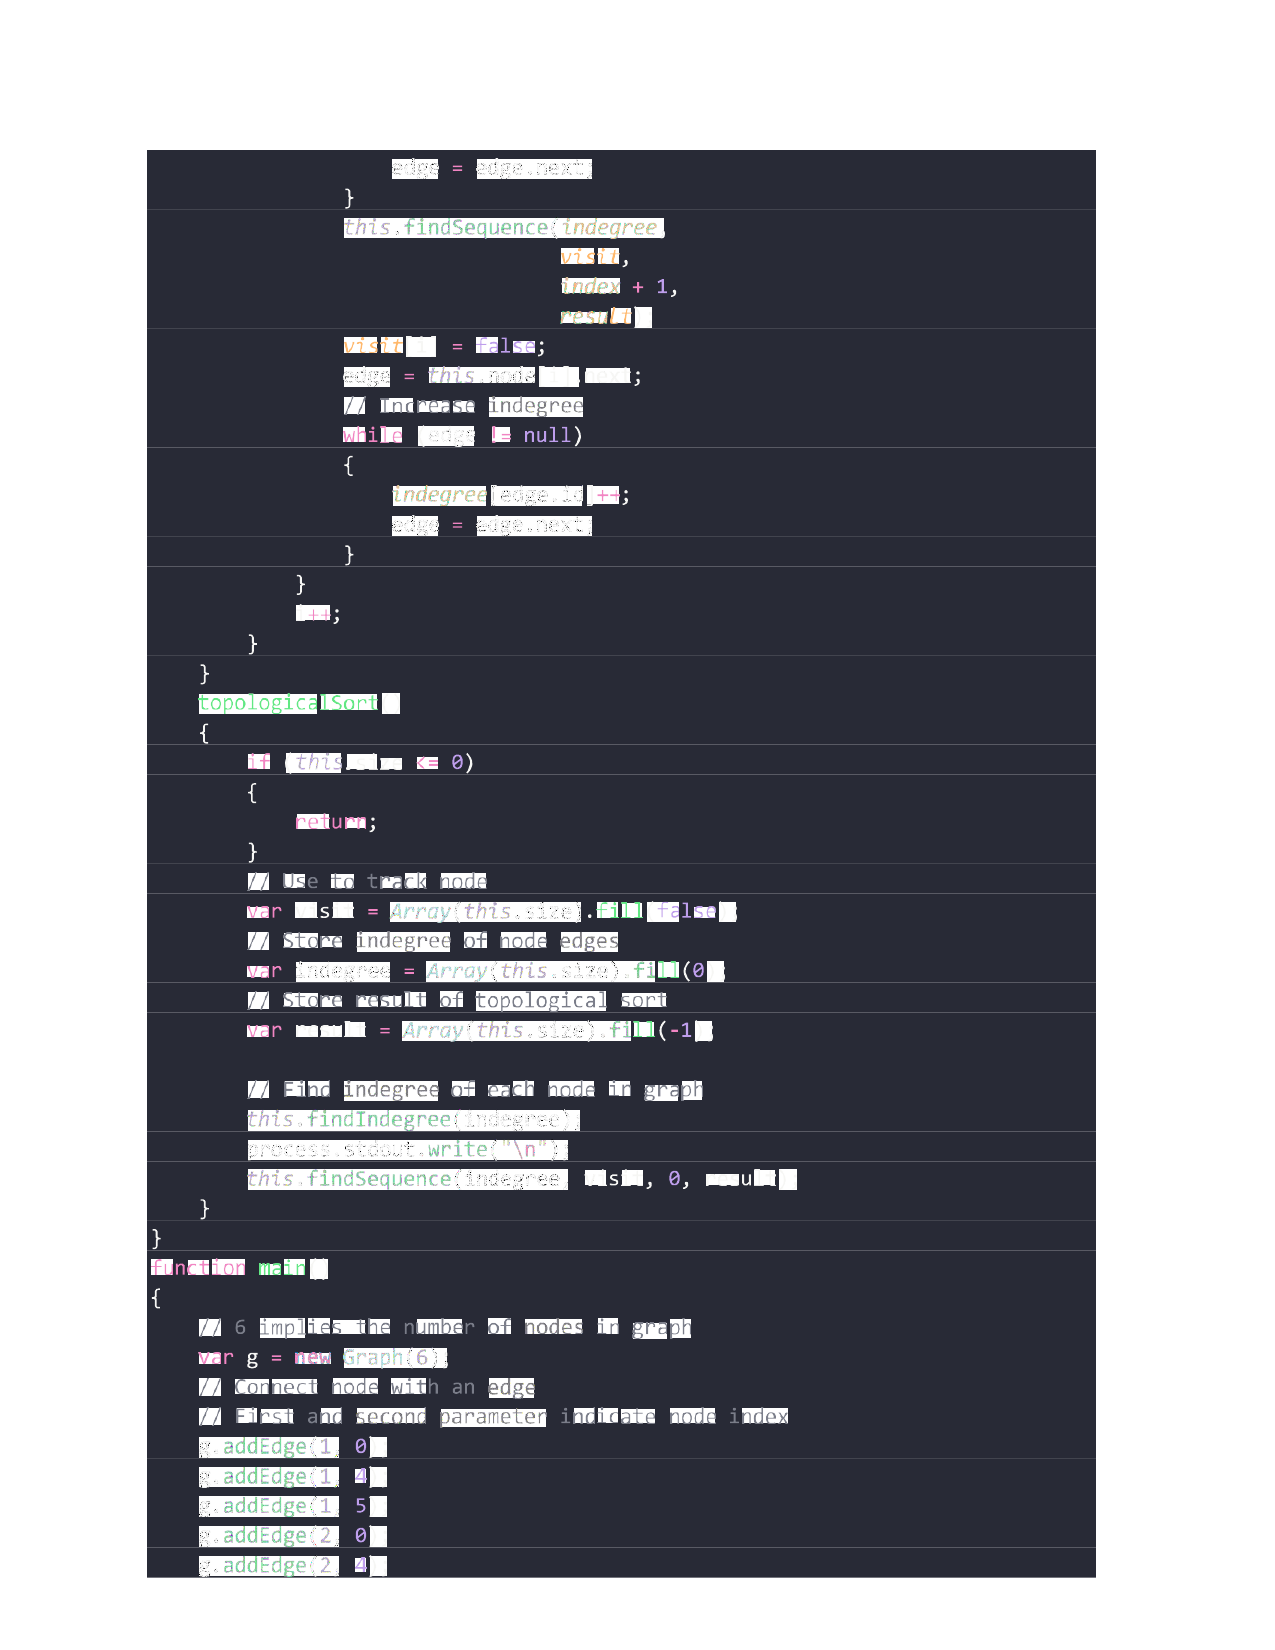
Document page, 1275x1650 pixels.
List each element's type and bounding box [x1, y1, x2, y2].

picture [310, 1258, 328, 1280]
picture [380, 758, 402, 770]
picture [369, 1436, 387, 1458]
picture [491, 485, 583, 506]
picture [742, 1407, 788, 1424]
picture [284, 1259, 305, 1275]
picture [380, 995, 402, 1007]
picture [597, 248, 620, 264]
picture [476, 337, 498, 353]
picture [247, 1025, 269, 1037]
picture [392, 515, 439, 536]
picture [719, 901, 737, 922]
picture [440, 1408, 547, 1428]
picture [369, 1466, 387, 1488]
picture [369, 1555, 387, 1577]
picture [212, 1258, 245, 1275]
picture [295, 1352, 331, 1364]
picture [632, 1322, 667, 1339]
picture [343, 426, 366, 442]
picture [634, 306, 652, 328]
picture [561, 248, 595, 264]
picture [199, 1496, 339, 1517]
picture [512, 1080, 534, 1096]
picture [356, 995, 378, 1007]
picture [621, 1169, 643, 1186]
picture [320, 1407, 342, 1424]
picture [488, 1085, 510, 1097]
picture [706, 1174, 739, 1186]
picture [248, 753, 270, 769]
picture [355, 1468, 367, 1483]
picture [343, 1347, 448, 1369]
picture [670, 1407, 716, 1424]
picture [404, 991, 426, 1007]
picture [248, 1139, 568, 1161]
picture [199, 1466, 339, 1488]
picture [320, 995, 342, 1007]
picture [260, 1408, 294, 1424]
picture [440, 872, 487, 889]
picture [199, 1525, 339, 1547]
picture [368, 1318, 390, 1334]
picture [296, 1025, 318, 1037]
picture [247, 991, 269, 1010]
picture [345, 817, 366, 829]
picture [621, 1408, 655, 1424]
picture [391, 1378, 426, 1394]
picture [560, 311, 608, 324]
picture [548, 1080, 595, 1097]
picture [380, 876, 402, 889]
picture [488, 1378, 535, 1399]
picture [587, 485, 620, 505]
picture [597, 1407, 618, 1423]
picture [670, 1318, 691, 1339]
picture [584, 1169, 607, 1186]
picture [382, 693, 400, 714]
picture [779, 1169, 797, 1190]
picture [596, 902, 619, 918]
picture [283, 873, 305, 888]
picture [320, 694, 378, 710]
picture [198, 693, 317, 714]
picture [199, 1436, 339, 1458]
picture [610, 307, 632, 324]
picture [296, 961, 390, 982]
picture [346, 753, 378, 770]
picture [247, 1080, 269, 1099]
picture [402, 1020, 631, 1042]
picture [151, 1259, 173, 1275]
picture [247, 1169, 568, 1190]
picture [356, 931, 451, 952]
picture [247, 932, 269, 950]
picture [621, 902, 643, 918]
picture [416, 756, 438, 769]
picture [369, 1496, 387, 1517]
picture [573, 1407, 595, 1424]
picture [308, 1318, 330, 1334]
picture [658, 961, 679, 978]
picture [356, 1407, 426, 1424]
picture [198, 1352, 221, 1364]
picture [355, 1557, 367, 1572]
picture [247, 966, 269, 978]
picture [283, 992, 318, 1007]
picture [296, 813, 330, 829]
picture [476, 515, 592, 536]
picture [695, 1020, 713, 1042]
picture [331, 873, 354, 889]
picture [199, 1555, 339, 1577]
picture [295, 902, 318, 918]
picture [475, 991, 607, 1012]
picture [513, 341, 535, 353]
picture [539, 366, 580, 387]
picture [644, 1085, 679, 1101]
picture [681, 1080, 703, 1101]
picture [476, 158, 592, 179]
picture [260, 1318, 306, 1339]
picture [389, 901, 581, 923]
picture [428, 366, 535, 383]
picture [332, 1319, 366, 1334]
picture [235, 1379, 269, 1394]
picture [406, 336, 436, 357]
picture [380, 337, 403, 353]
picture [633, 1021, 655, 1037]
picture [247, 872, 269, 891]
picture [500, 932, 547, 948]
picture [754, 1169, 776, 1186]
picture [707, 961, 725, 982]
picture [296, 604, 331, 621]
picture [259, 1263, 281, 1275]
picture [621, 992, 667, 1007]
picture [560, 932, 618, 952]
picture [392, 158, 439, 179]
picture [199, 1407, 221, 1426]
picture [369, 1525, 387, 1547]
picture [561, 277, 621, 294]
picture [343, 366, 390, 387]
picture [380, 398, 414, 413]
picture [308, 1080, 330, 1097]
picture [320, 936, 342, 948]
picture [332, 1378, 378, 1394]
picture [187, 1260, 209, 1275]
picture [525, 1318, 583, 1334]
picture [492, 426, 511, 443]
picture [489, 396, 583, 417]
picture [344, 217, 665, 239]
picture [236, 1407, 257, 1423]
picture [416, 1318, 463, 1334]
picture [332, 902, 354, 918]
picture [464, 931, 487, 948]
picture [320, 1025, 342, 1037]
picture [647, 901, 679, 922]
picture [344, 1021, 366, 1037]
picture [440, 991, 463, 1007]
picture [488, 1318, 511, 1334]
picture [609, 1080, 631, 1096]
picture [344, 337, 378, 353]
picture [417, 400, 450, 413]
picture [344, 396, 366, 415]
picture [392, 485, 487, 506]
picture [199, 1378, 221, 1396]
picture [380, 426, 402, 443]
picture [426, 961, 655, 982]
picture [247, 906, 269, 918]
picture [585, 367, 631, 383]
picture [451, 1080, 475, 1097]
picture [199, 1318, 221, 1337]
picture [404, 872, 427, 889]
picture [272, 1379, 318, 1394]
picture [284, 1080, 306, 1097]
picture [597, 1318, 619, 1334]
picture [453, 400, 475, 413]
picture [247, 1109, 580, 1131]
picture [694, 906, 716, 918]
picture [418, 425, 475, 447]
picture [285, 752, 342, 774]
picture [283, 932, 318, 948]
picture [344, 1080, 439, 1101]
